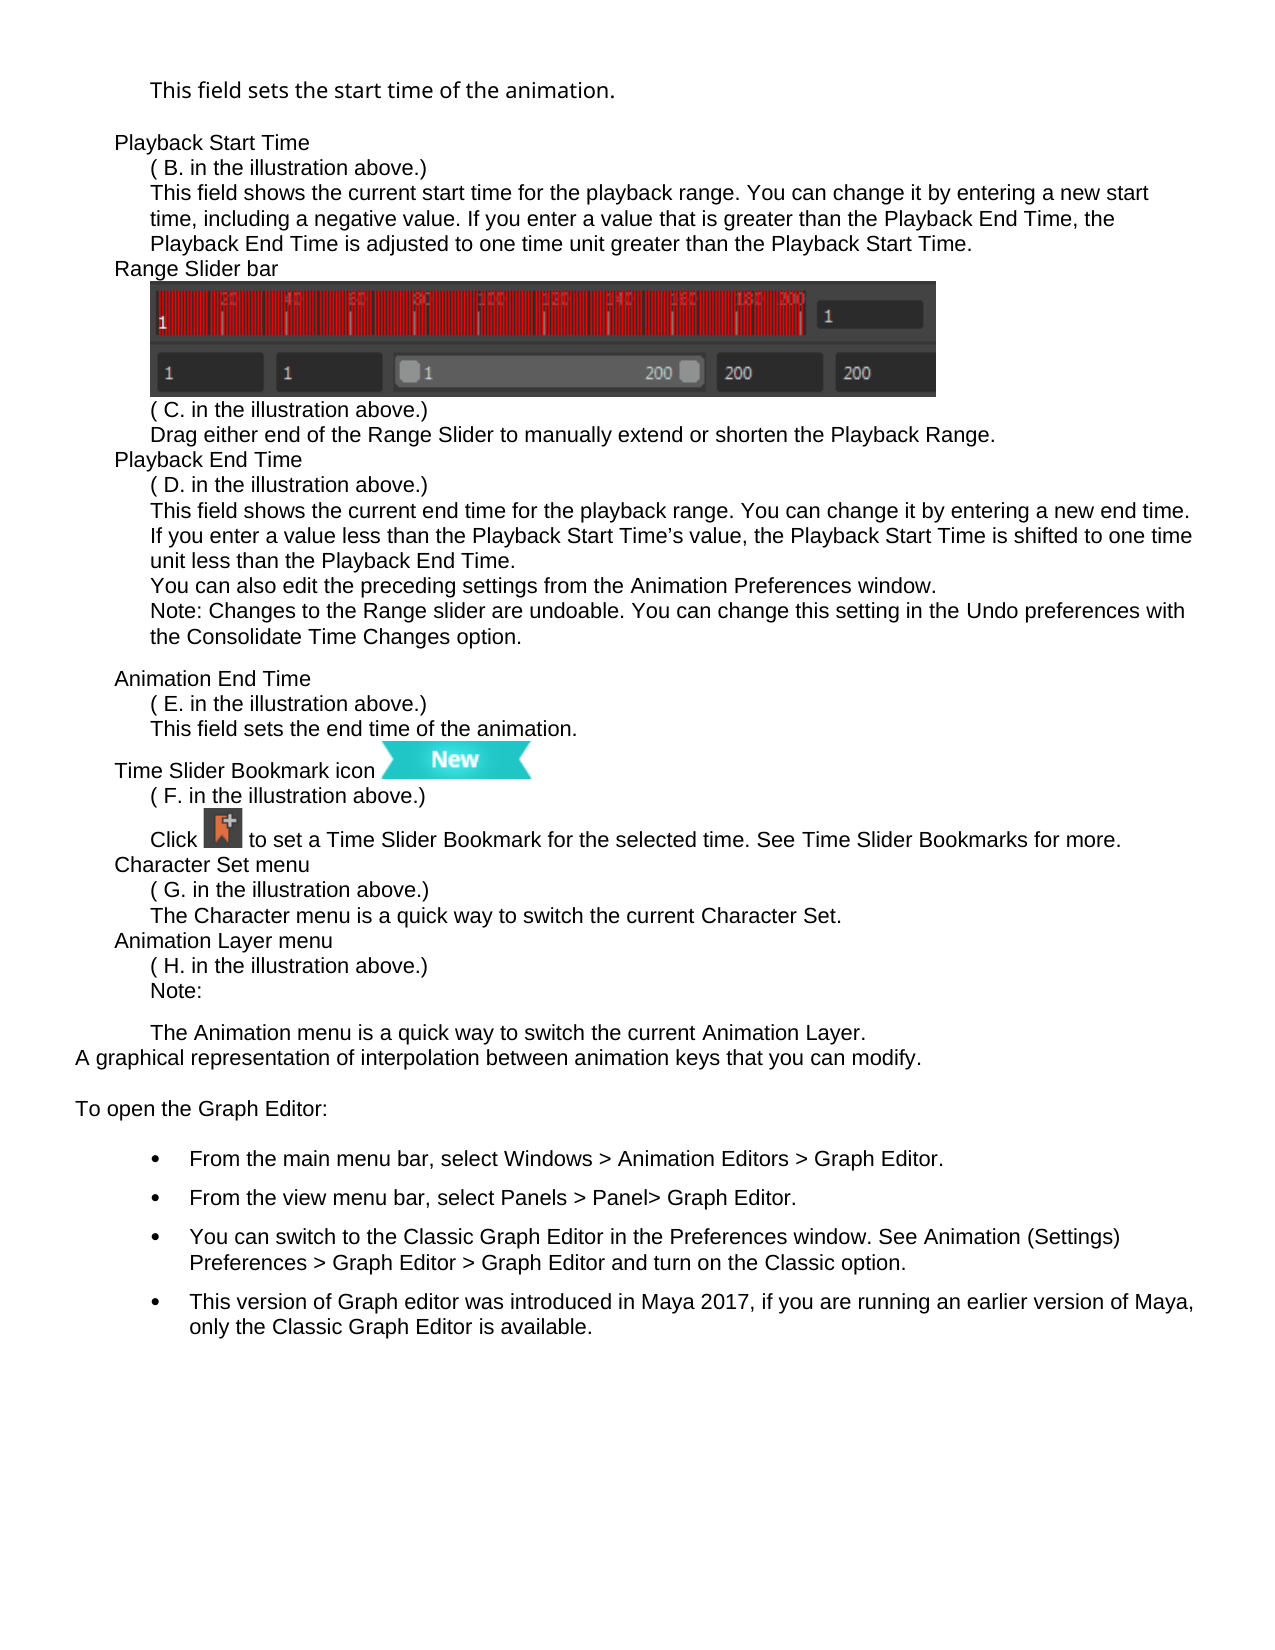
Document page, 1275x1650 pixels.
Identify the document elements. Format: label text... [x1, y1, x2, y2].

list You can switch to the Classic Graph Editor in the Preferences window. See Animation (Settings) Preferences > Graph Editor > Graph Editor and turn on the Classic option. [152, 1224, 1200, 1275]
text This field shows the current start time for the playback range. You can change it by entering a new start time, including a negative value. If you enter a value that is greater than the Playback End Time, the Playback End Time is adjusted to one time unit greater than the Playback Start Time. [150, 180, 1200, 256]
text Animation End Time [114, 665, 1200, 691]
text To open the Graph Editor: [75, 1096, 1200, 1121]
text Playback Start Time [114, 130, 1200, 155]
picture [203, 808, 243, 848]
text Range Slider bar [114, 256, 1200, 281]
text ( G. in the illustration above.) [150, 877, 1200, 903]
text Click to set a Time Slider Bookmark for the selected time. See Time Slider Bookmarks for more. [150, 808, 1200, 852]
text ( E. in the illustration above.) [150, 691, 1200, 716]
list From the main menu bar, select Windows > Animation Editors > Graph Editor. [152, 1146, 1200, 1171]
text This field sets the start time of the animation. [150, 75, 1200, 105]
text You can also edit the preceding settings from the Animation Preferences window. [150, 573, 1200, 598]
text Time Slider Bookmark icon [114, 741, 1200, 783]
list From the view menu bar, select Panels > Panel> Graph Editor. [152, 1185, 1200, 1210]
text ( C. in the illustration above.) [150, 397, 1200, 422]
text This field shows the current end time for the playback range. You can change it by entering a new end time. If you enter a value less than the Playback Start Time’s value, the Playback Start Time is shifted to one time unit less than the Playback End Time. [150, 497, 1200, 573]
text Animation Layer menu [114, 928, 1200, 953]
text ( D. in the illustration above.) [150, 472, 1200, 497]
text This field sets the end time of the animation. [150, 716, 1200, 741]
text Character Set menu [114, 852, 1200, 877]
picture [381, 741, 532, 779]
text Note: [150, 978, 1200, 1003]
text Note: Changes to the Range slider are undoable. You can change this setting in the Undo preferences with the Consolidate Time Changes option. [150, 598, 1200, 649]
text ( F. in the illustration above.) [150, 783, 1200, 808]
text The Animation menu is a quick way to switch the current Animation Layer. [150, 1020, 1200, 1045]
text A graphical representation of interpolation between animation keys that you can modify. [75, 1045, 1200, 1071]
text The Character menu is a quick way to switch the current Character Set. [150, 903, 1200, 928]
text Drag either end of the Range Slider to manually extend or shorten the Playback Range. [150, 422, 1200, 447]
text Playback End Time [114, 447, 1200, 472]
picture [150, 281, 936, 397]
list This version of Graph editor was introduced in Maya 2017, if you are running an earlier version of Maya, only the Classic Graph Editor is available. [152, 1289, 1200, 1339]
text ( H. in the illustration above.) [150, 953, 1200, 978]
text ( B. in the illustration above.) [150, 155, 1200, 180]
